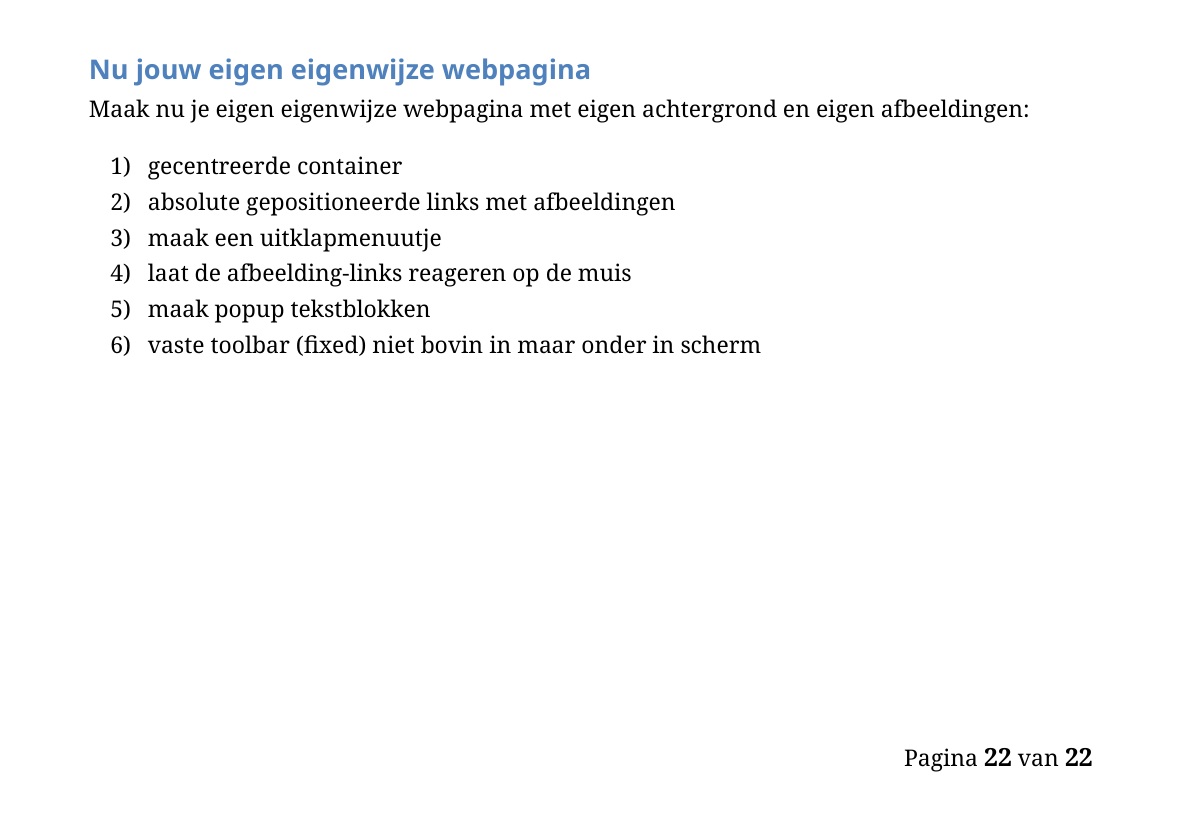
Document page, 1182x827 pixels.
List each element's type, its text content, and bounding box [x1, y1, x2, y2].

list maak popup tekstblokken [110, 293, 1092, 324]
subtitle Nu jouw eigen eigenwijze webpagina [89, 50, 1092, 87]
text Maak nu je eigen eigenwijze webpagina met eigen achtergrond en eigen afbeeldingen: [89, 93, 1092, 124]
list vaste toolbar (fixed) niet bovin in maar onder in scherm [110, 329, 1092, 361]
list gecentreerde container [110, 149, 1092, 181]
list laat de afbeelding-links reageren op de muis [110, 257, 1092, 289]
list absolute gepositioneerde links met afbeeldingen [110, 186, 1092, 217]
list maak een uitklapmenuutje [110, 221, 1092, 253]
